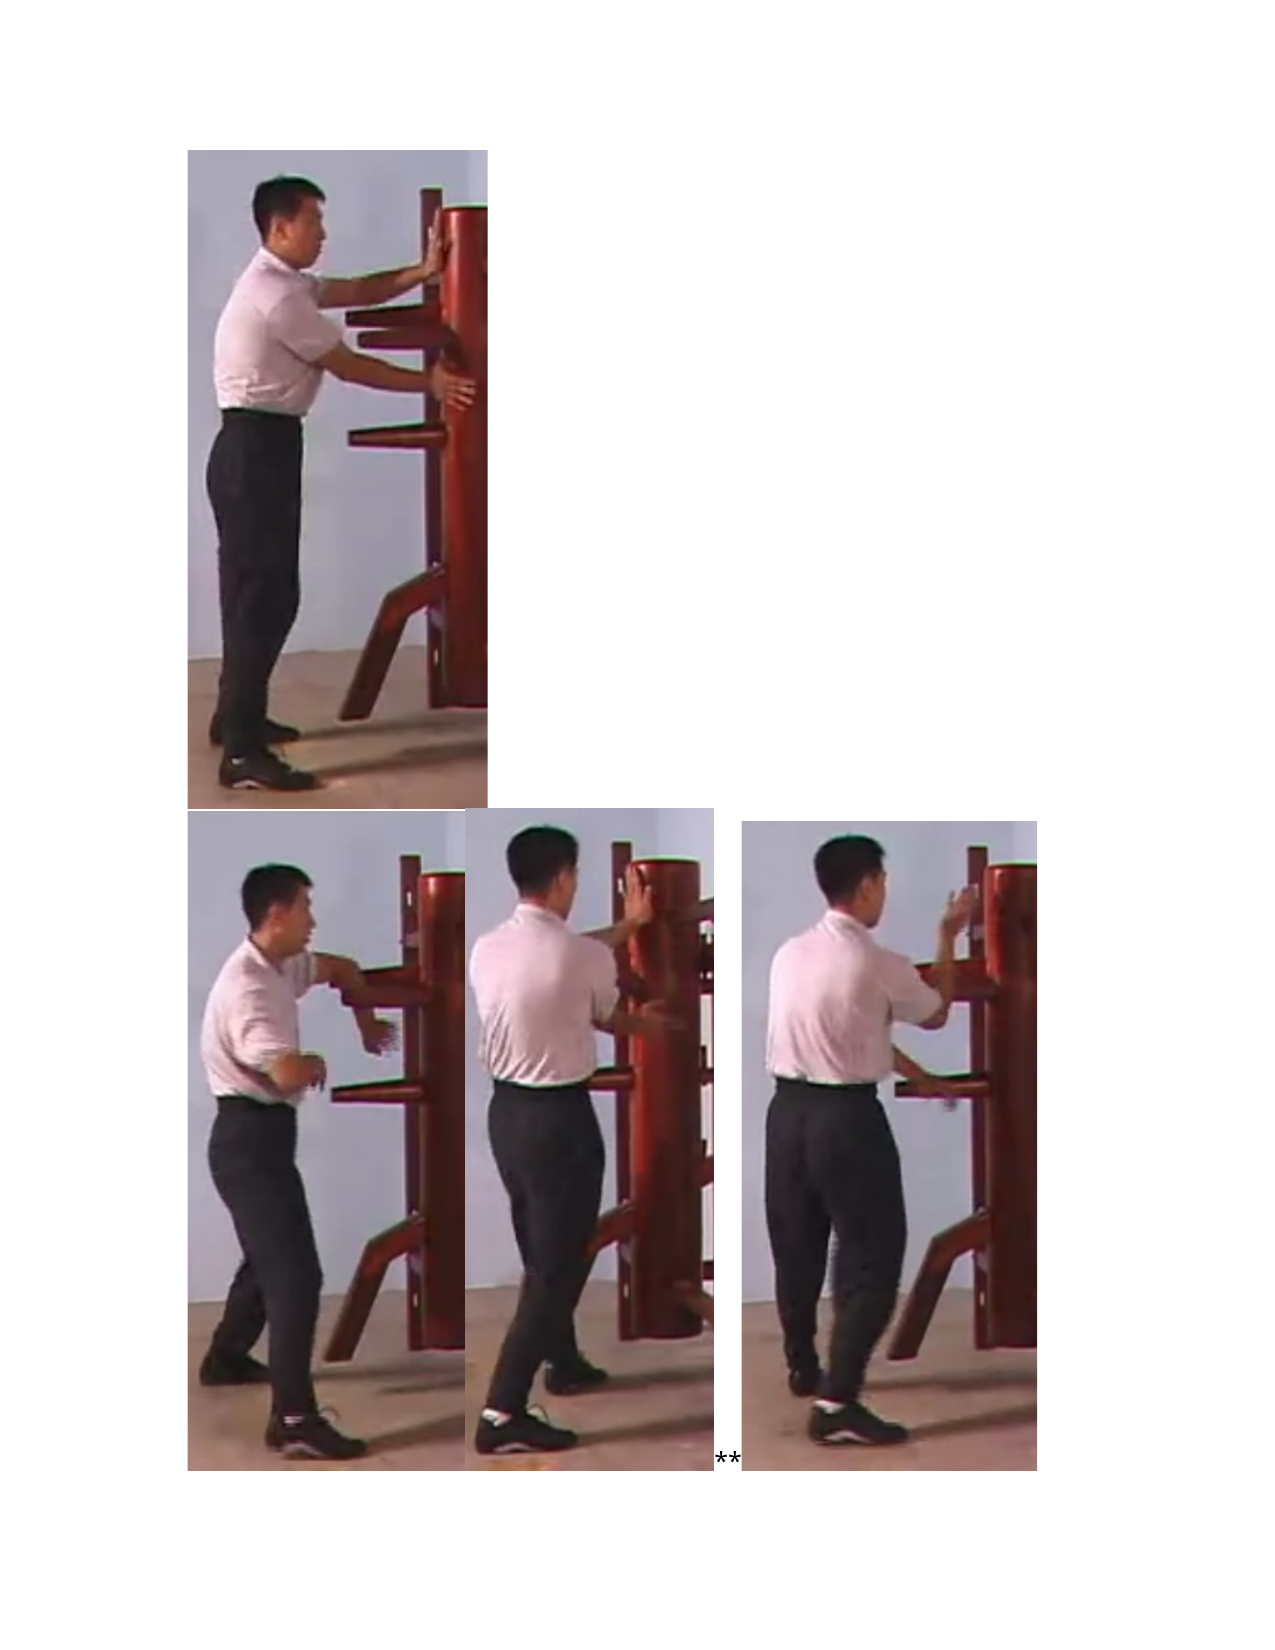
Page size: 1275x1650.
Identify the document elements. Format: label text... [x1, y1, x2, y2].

picture [741, 821, 1038, 1471]
picture [187, 150, 714, 1471]
